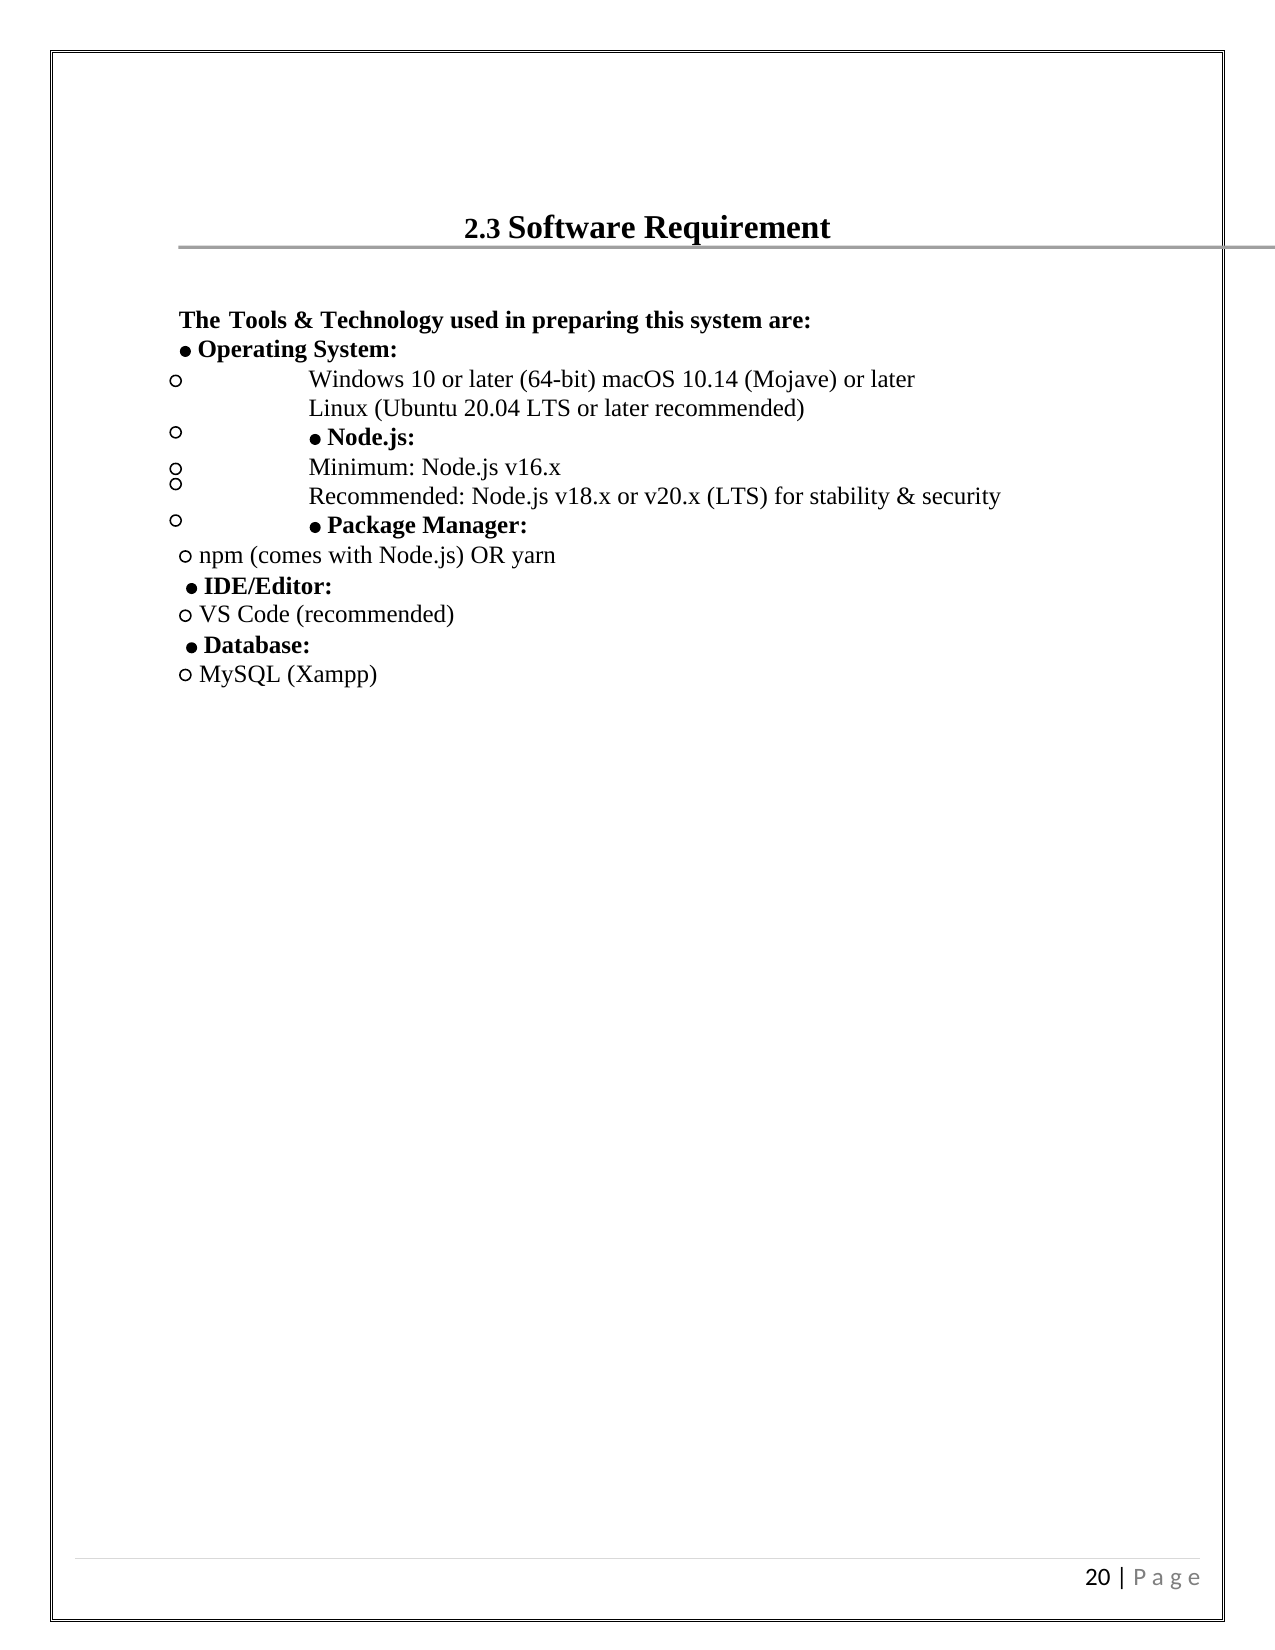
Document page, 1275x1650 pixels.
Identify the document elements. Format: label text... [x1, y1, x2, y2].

list Linux (Ubuntu 20.04 LTS or later recommended) [178, 393, 1116, 422]
list Database: [178, 630, 1116, 659]
list The Tools & Technology used in preparing this system are: [178, 305, 1116, 334]
list Minimum: Node.js v16.x [178, 452, 1116, 481]
list Package Manager: [178, 510, 1116, 540]
list MySQL (Xampp) [178, 659, 1116, 689]
list IDE/Editor: [178, 571, 1116, 599]
text 2.3 Software Requirement [178, 207, 1116, 245]
list Operating System: [178, 334, 1116, 364]
list VS Code (recommended) [178, 599, 1116, 630]
list Node.js: [178, 422, 1116, 452]
list npm (comes with Node.js) OR yarn [178, 540, 1116, 571]
list Windows 10 or later (64-bit) macOS 10.14 (Mojave) or later [178, 364, 1116, 393]
list Recommended: Node.js v18.x or v20.x (LTS) for stability & security [178, 481, 1116, 510]
